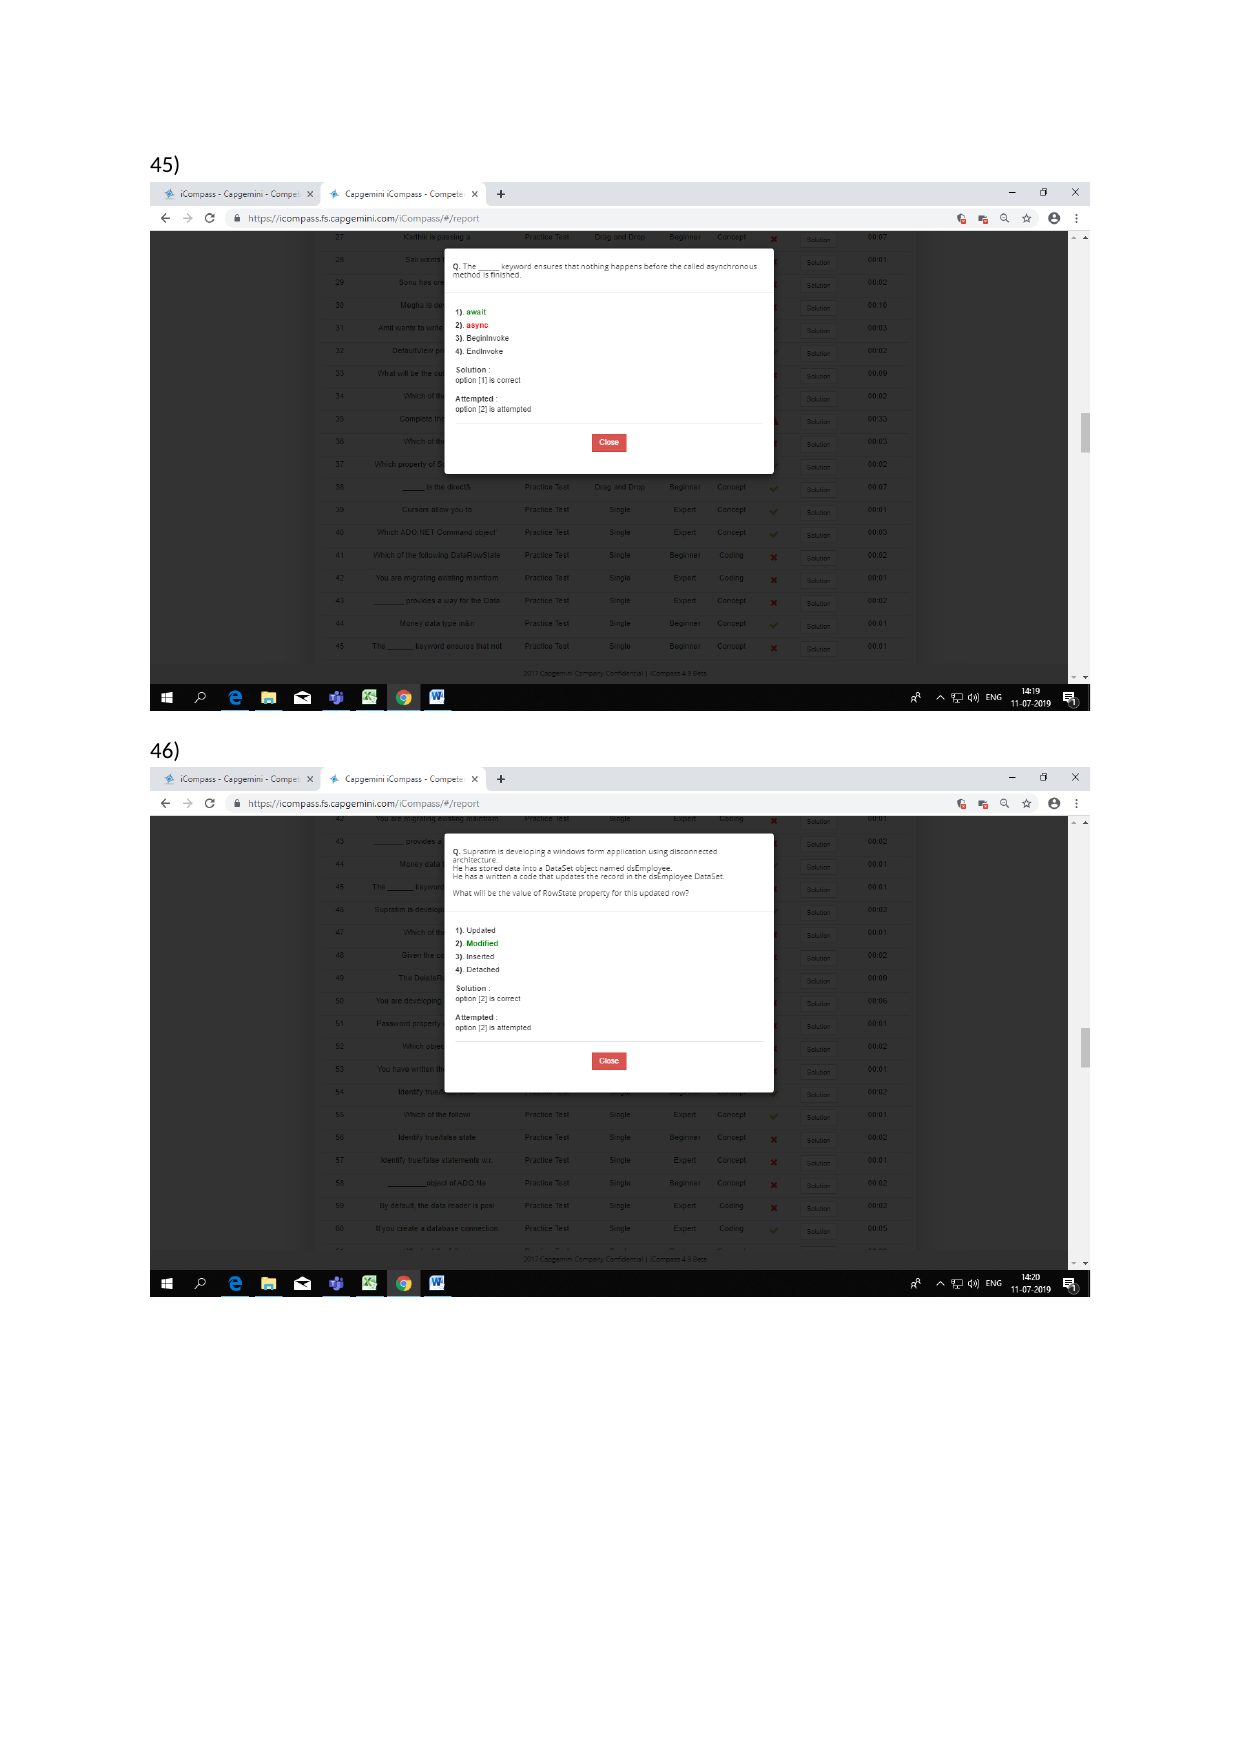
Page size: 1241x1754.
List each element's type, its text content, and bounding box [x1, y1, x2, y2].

picture [150, 767, 1091, 1297]
picture [150, 182, 1091, 711]
text 45) [150, 150, 1090, 182]
text 46) [150, 736, 1090, 767]
